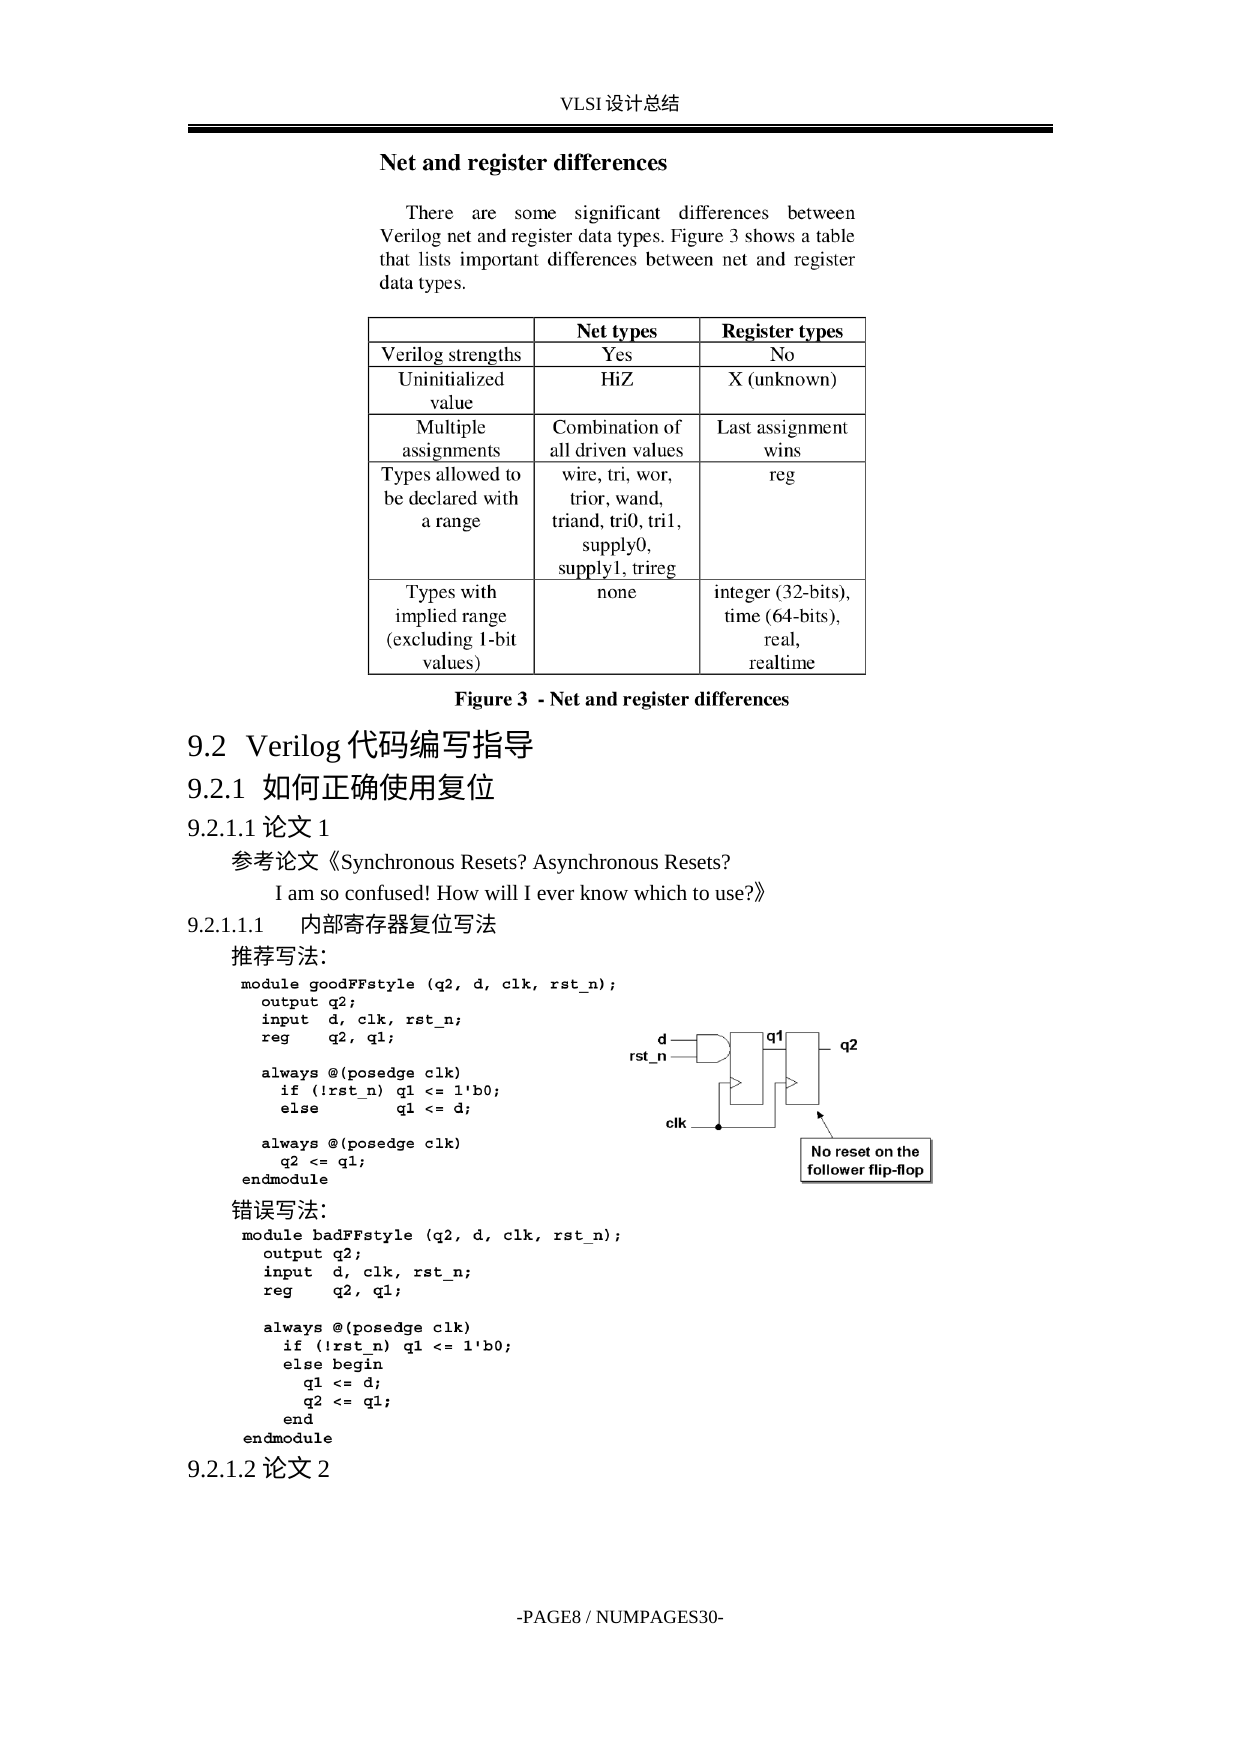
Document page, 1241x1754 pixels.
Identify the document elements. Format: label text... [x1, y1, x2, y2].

text I am so confused! How will I ever know which to use?》 [231, 875, 1053, 907]
subtitle 内部寄存器复位写法 [187, 907, 1053, 939]
subtitle 如何正确使用复位 [187, 765, 1053, 807]
text 参考论文《Synchronous Resets? Asynchronous Resets? [187, 844, 1053, 875]
text 推荐写法： [187, 939, 1053, 970]
subtitle 论文2 [187, 1449, 1053, 1485]
picture [362, 150, 878, 720]
picture [231, 970, 622, 1193]
text 错误写法： [187, 1193, 1053, 1225]
picture [231, 1224, 638, 1449]
subtitle Verilog代码编写指导 [187, 720, 1053, 765]
subtitle 论文1 [187, 807, 1053, 844]
picture [627, 1023, 940, 1193]
